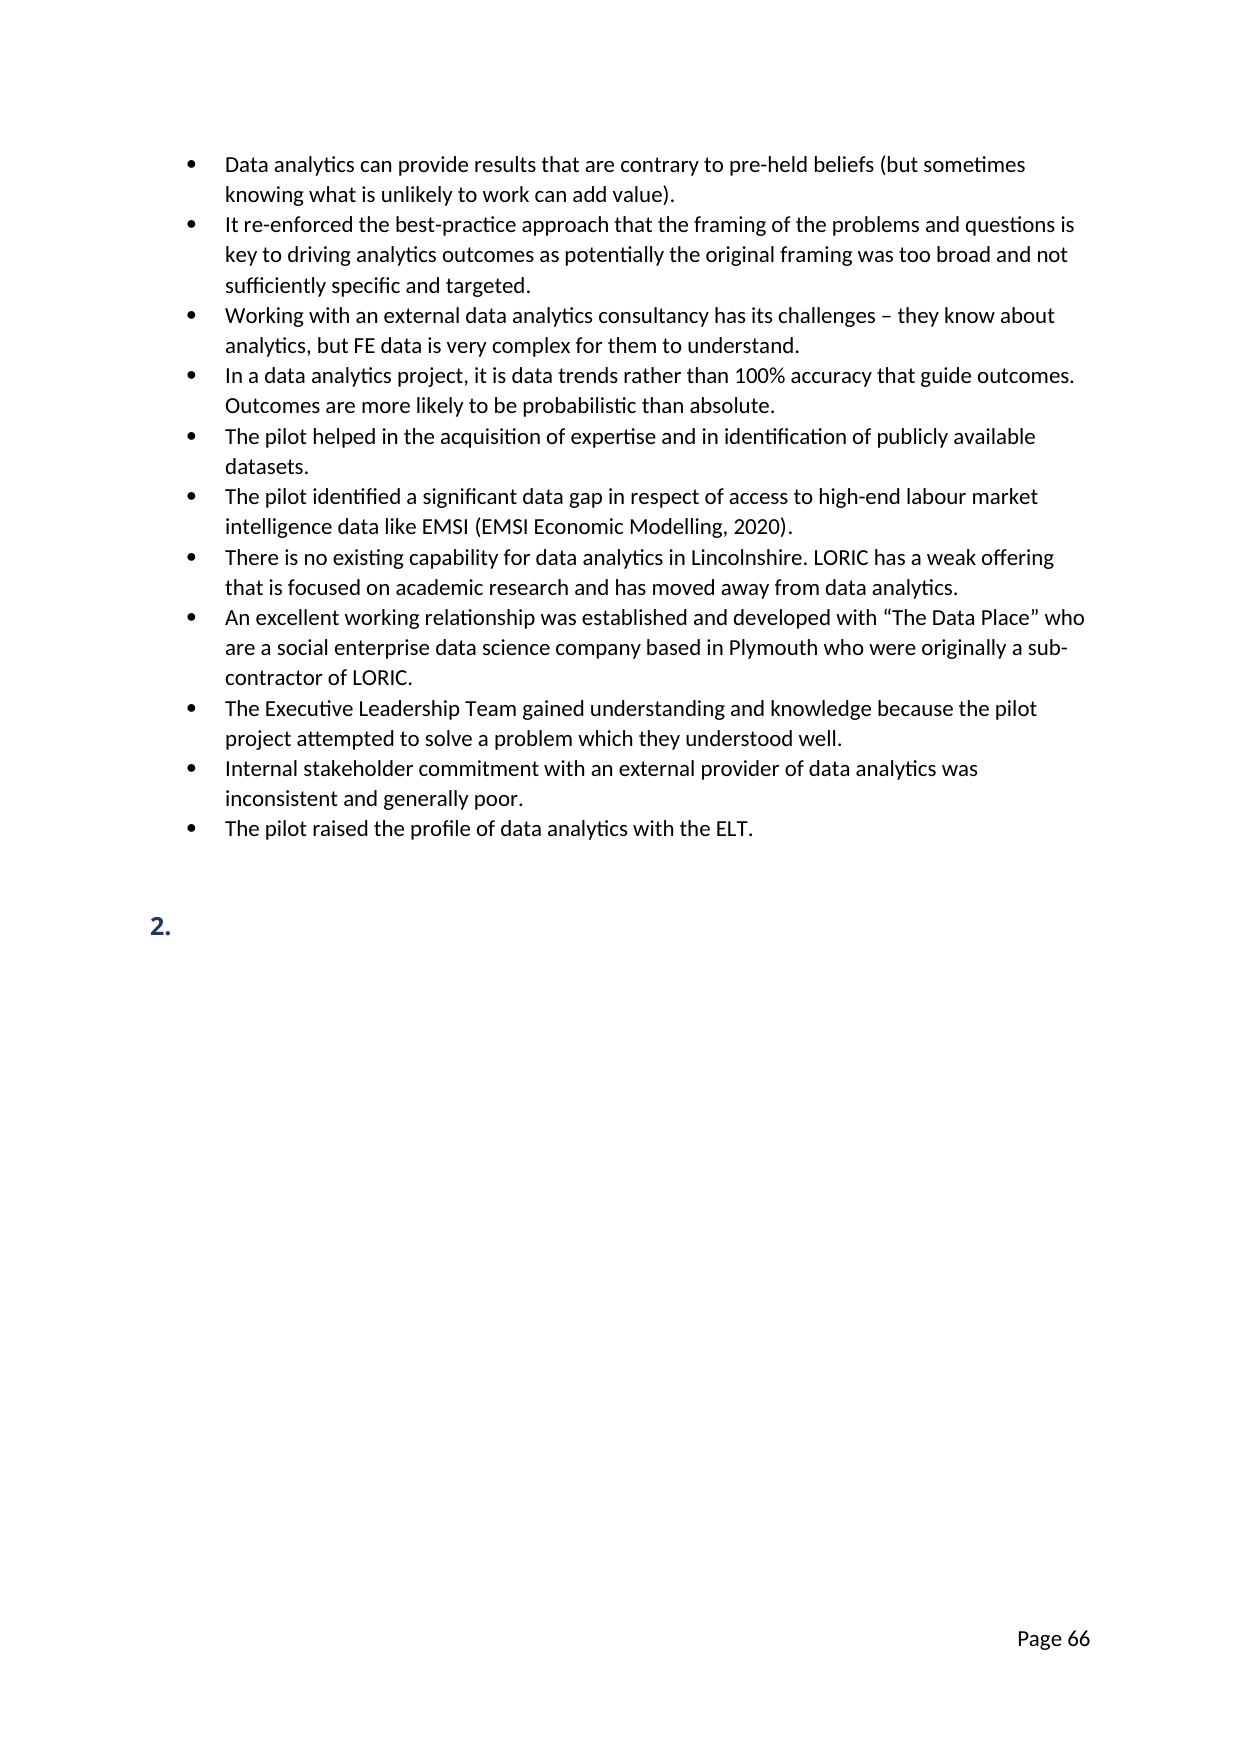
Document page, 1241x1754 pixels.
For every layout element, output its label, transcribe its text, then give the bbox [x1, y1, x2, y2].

list Internal stakeholder commitment with an external provider of data analytics was inconsistent and generally poor. [187, 754, 1090, 812]
list An excellent working relationship was established and developed with “The Data Place” who are a social enterprise data science company based in Plymouth who were originally a sub-contractor of LORIC. [187, 603, 1090, 692]
list The pilot identified a significant data gap in respect of access to high-end labour market intelligence data like EMSI . [187, 482, 1090, 541]
list It re-enforced the best-practice approach that the framing of the problems and questions is key to driving analytics outcomes as potentially the original framing was too broad and not sufficiently specific and targeted. [187, 210, 1090, 299]
list The pilot helped in the acquisition of expertise and in identification of publicly available datasets. [187, 422, 1090, 480]
list There is no existing capability for data analytics in Lincolnshire. LORIC has a weak offering that is focused on academic research and has moved away from data analytics. [187, 543, 1090, 601]
list The Executive Leadership Team gained understanding and knowledge because the pilot project attempted to solve a problem which they understood well. [187, 694, 1090, 752]
list Working with an external data analytics consultancy has its challenges – they know about analytics, but FE data is very complex for them to understand. [187, 301, 1090, 359]
list In a data analytics project, it is data trends rather than 100% accuracy that guide outcomes. Outcomes are more likely to be probabilistic than absolute. [187, 361, 1090, 420]
list Data analytics can provide results that are contrary to pre-held beliefs (but sometimes knowing what is unlikely to work can add value). [187, 150, 1090, 208]
list The pilot raised the profile of data analytics with the ELT. [187, 814, 1090, 843]
